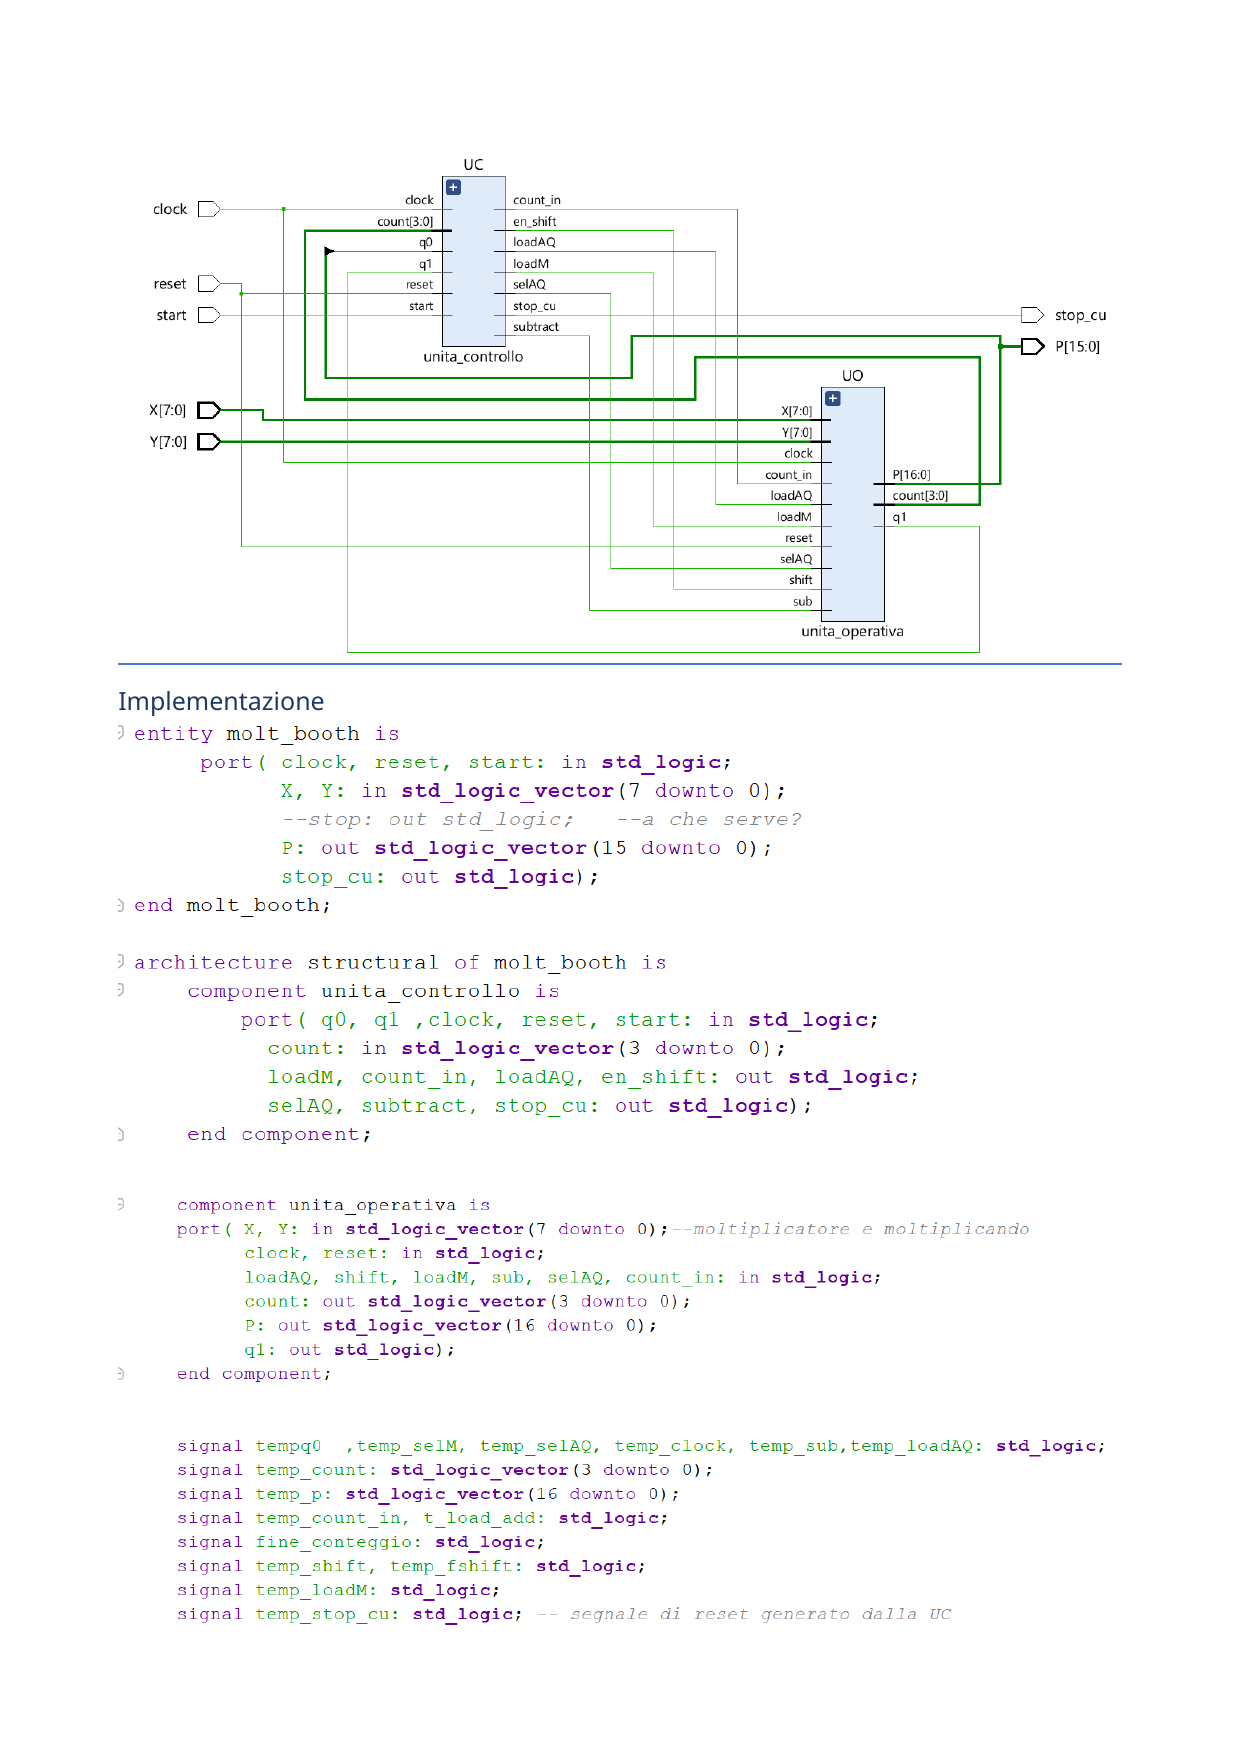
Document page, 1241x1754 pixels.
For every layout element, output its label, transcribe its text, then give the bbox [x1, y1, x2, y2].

subtitle Implementazione [118, 683, 1122, 717]
picture [118, 147, 1123, 665]
picture [118, 1193, 1123, 1631]
picture [118, 720, 1123, 1175]
